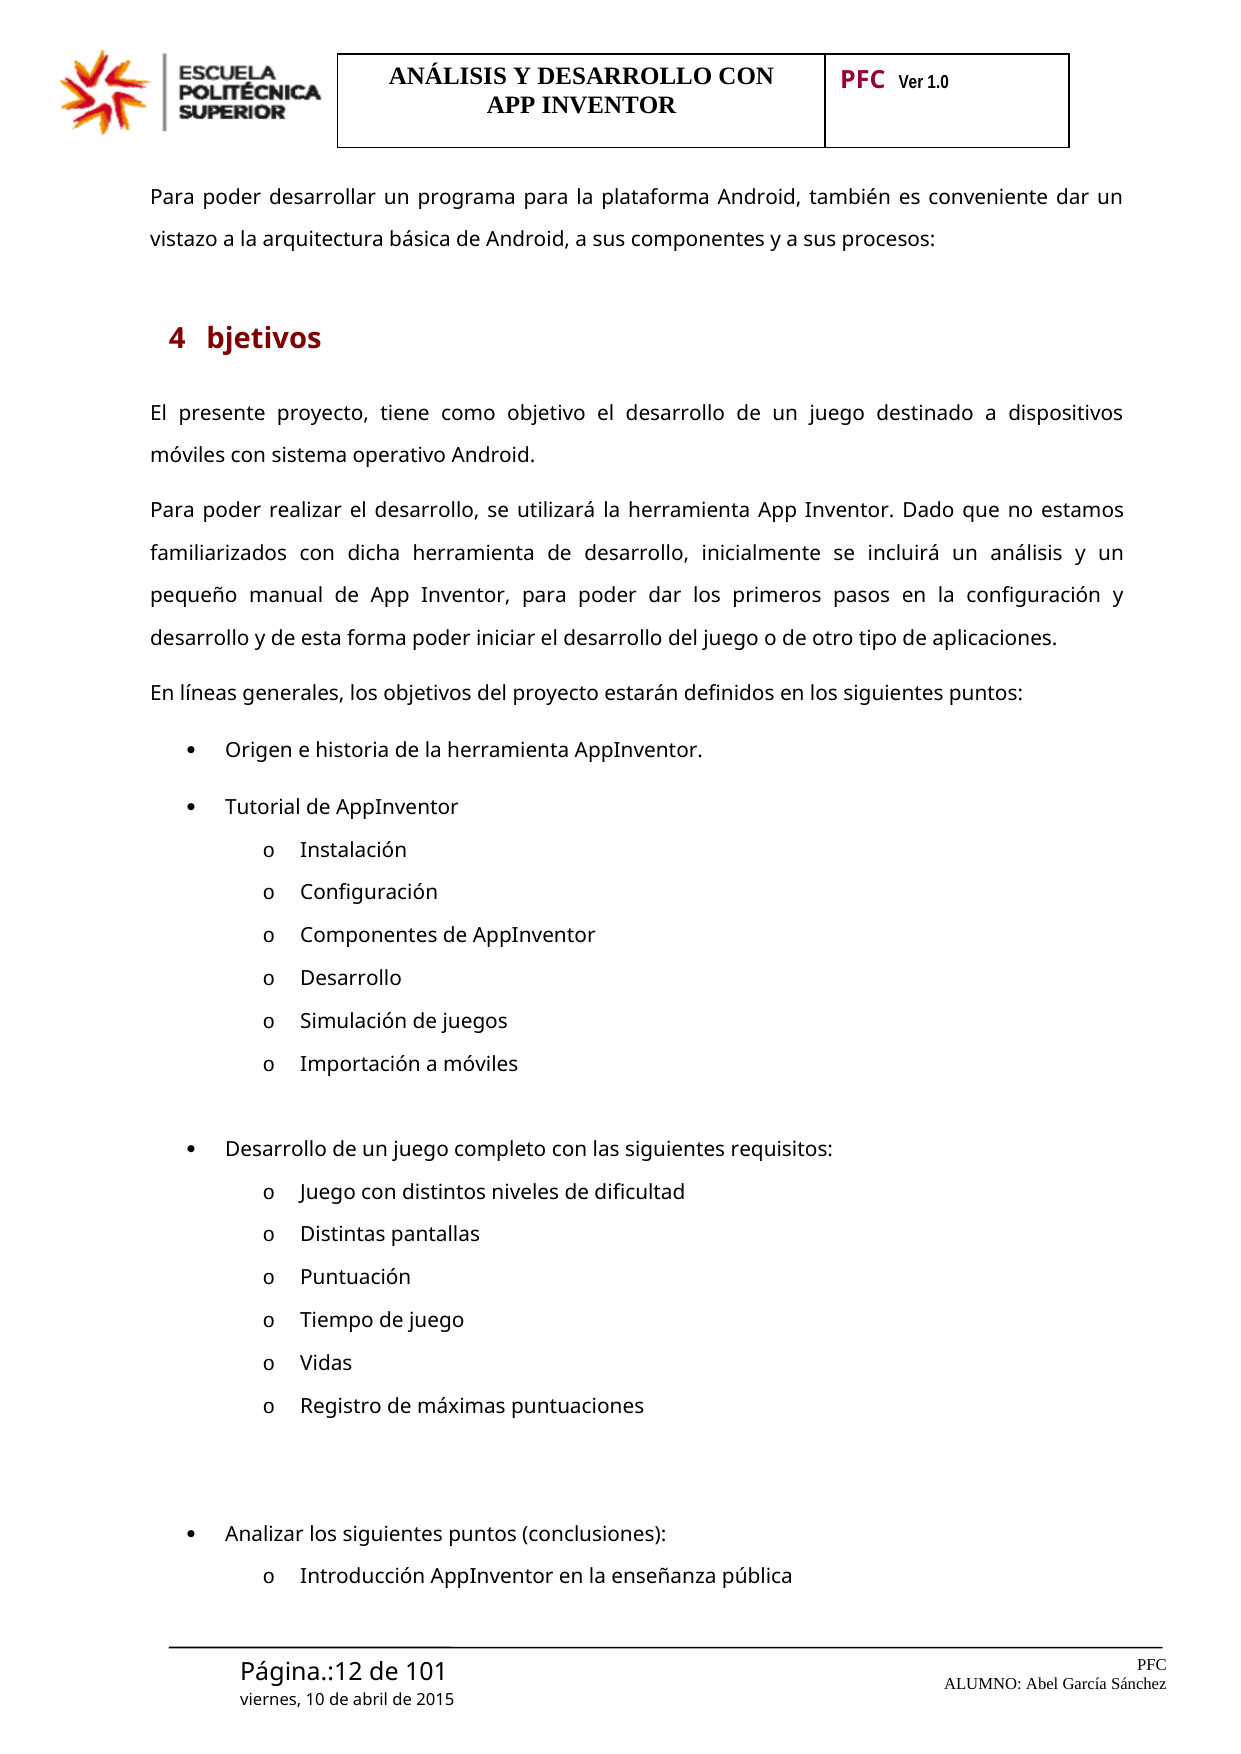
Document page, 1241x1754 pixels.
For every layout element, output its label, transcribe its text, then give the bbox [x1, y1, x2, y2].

list Introducción AppInventor en la enseñanza pública [262, 1561, 1125, 1590]
list Registro de máximas puntuaciones [262, 1391, 1125, 1419]
list Vidas [262, 1348, 1125, 1377]
picture [60, 43, 323, 146]
text En líneas generales, los objetivos del proyecto estarán definidos en los siguientes puntos: [150, 678, 1125, 707]
text El presente proyecto, tiene como objetivo el desarrollo de un juego destinado a dispositivos móviles con sistema operativo Android. [150, 398, 1125, 469]
list bjetivos [169, 317, 1125, 357]
list Configuración [262, 877, 1125, 906]
list Desarrollo de un juego completo con las siguientes requisitos: [187, 1134, 1125, 1163]
list Analizar los siguientes puntos (conclusiones): [187, 1519, 1125, 1547]
list Tiempo de juego [262, 1305, 1125, 1334]
list Juego con distintos niveles de dificultad [262, 1177, 1125, 1205]
list Distintas pantallas [262, 1219, 1125, 1248]
list Tutorial de AppInventor [187, 792, 1125, 821]
list Origen e historia de la herramienta AppInventor. [187, 735, 1125, 764]
list Puntuación [262, 1262, 1125, 1291]
text Para poder realizar el desarrollo, se utilizará la herramienta App Inventor. Dado que no estamos familiarizados con dicha herramienta de desarrollo, inicialmente se incluirá un análisis y un pequeño manual de App Inventor, para poder dar los primeros pasos en la configuración y desarrollo y de esta forma poder iniciar el desarrollo del juego o de otro tipo de aplicaciones. [150, 495, 1125, 652]
list Simulación de juegos [262, 1006, 1125, 1034]
list Desarrollo [262, 963, 1125, 992]
list Importación a móviles [262, 1049, 1125, 1077]
list Componentes de AppInventor [262, 920, 1125, 949]
text Para poder desarrollar un programa para la plataforma Android, también es conveniente dar un vistazo a la arquitectura básica de Android, a sus componentes y a sus procesos: [150, 182, 1125, 253]
list Instalación [262, 835, 1125, 863]
